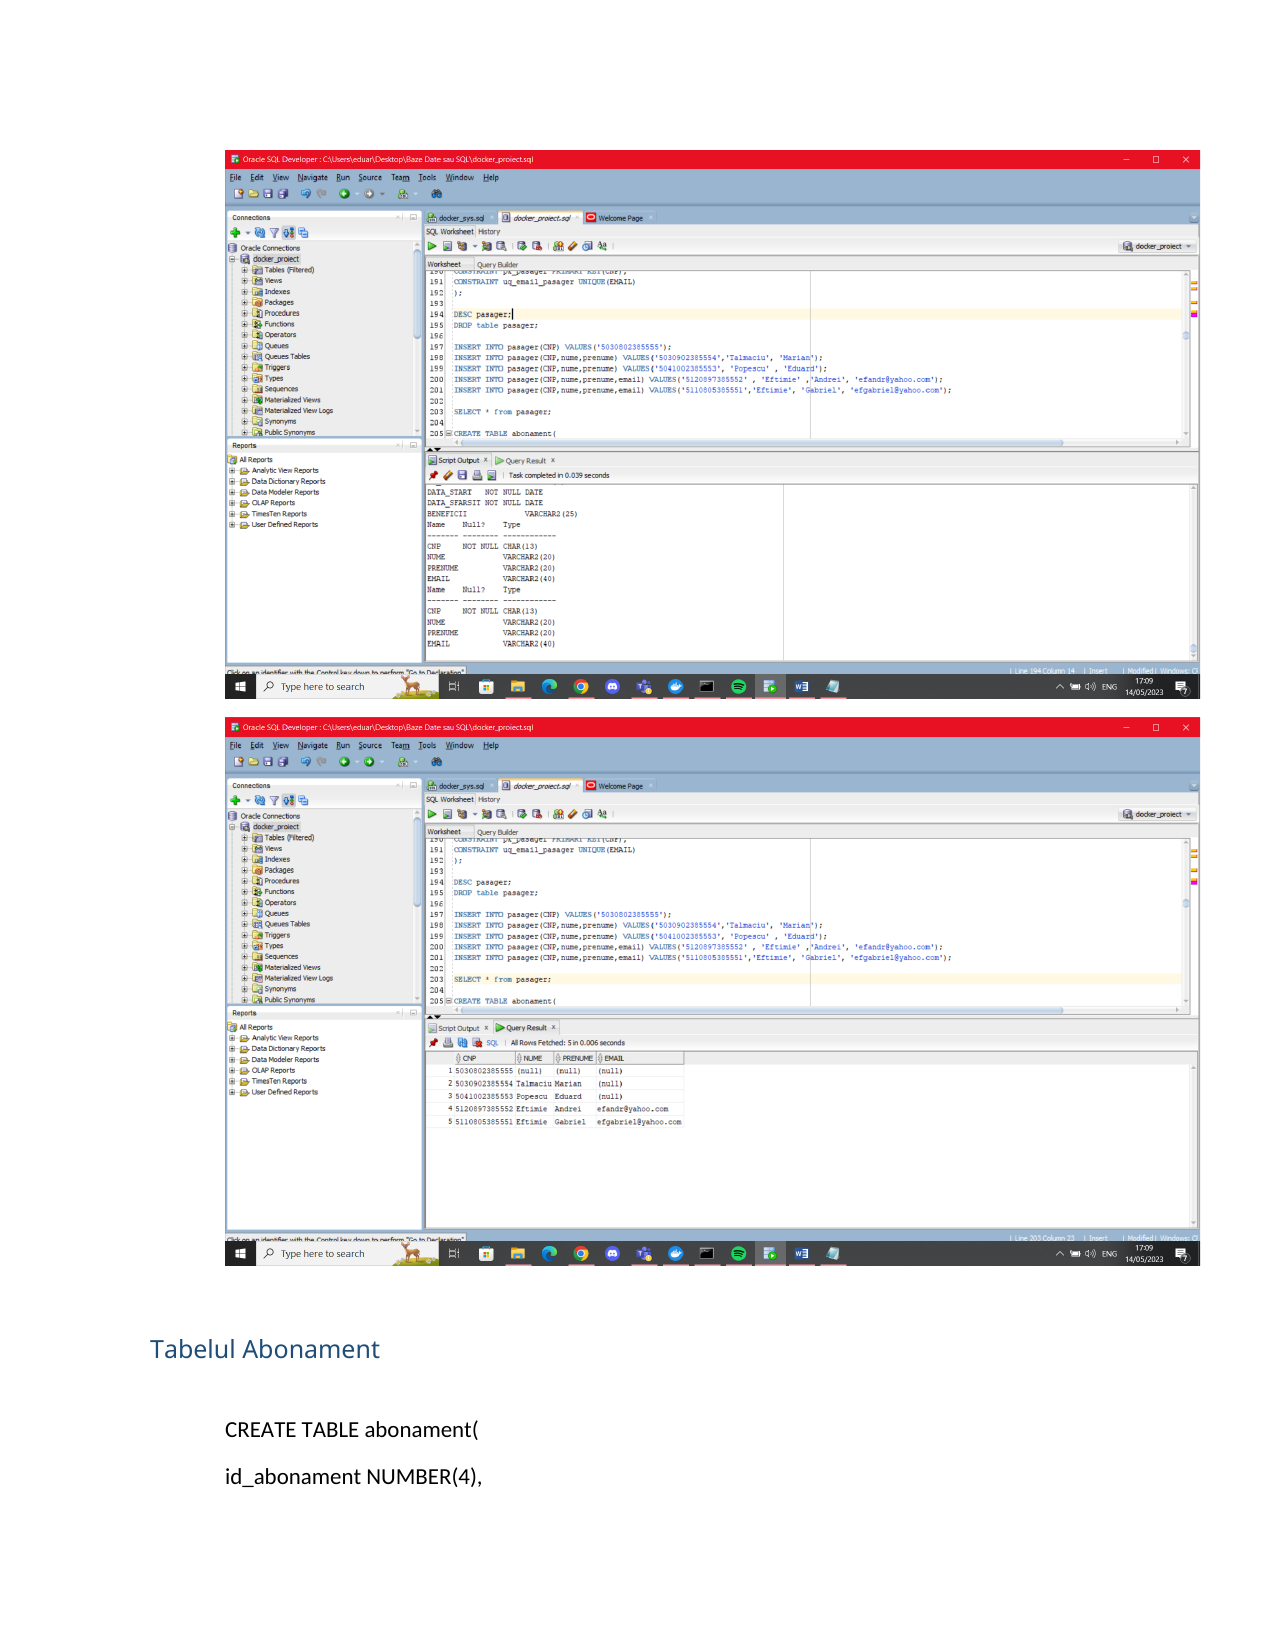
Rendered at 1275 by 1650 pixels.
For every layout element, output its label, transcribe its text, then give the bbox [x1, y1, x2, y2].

picture [225, 717, 1200, 1266]
picture [225, 150, 1200, 699]
subtitle Tabelul Abonament [150, 1331, 1125, 1366]
text CREATE TABLE abonament( [150, 1415, 1125, 1443]
text id_abonament NUMBER(4), [150, 1462, 1125, 1490]
